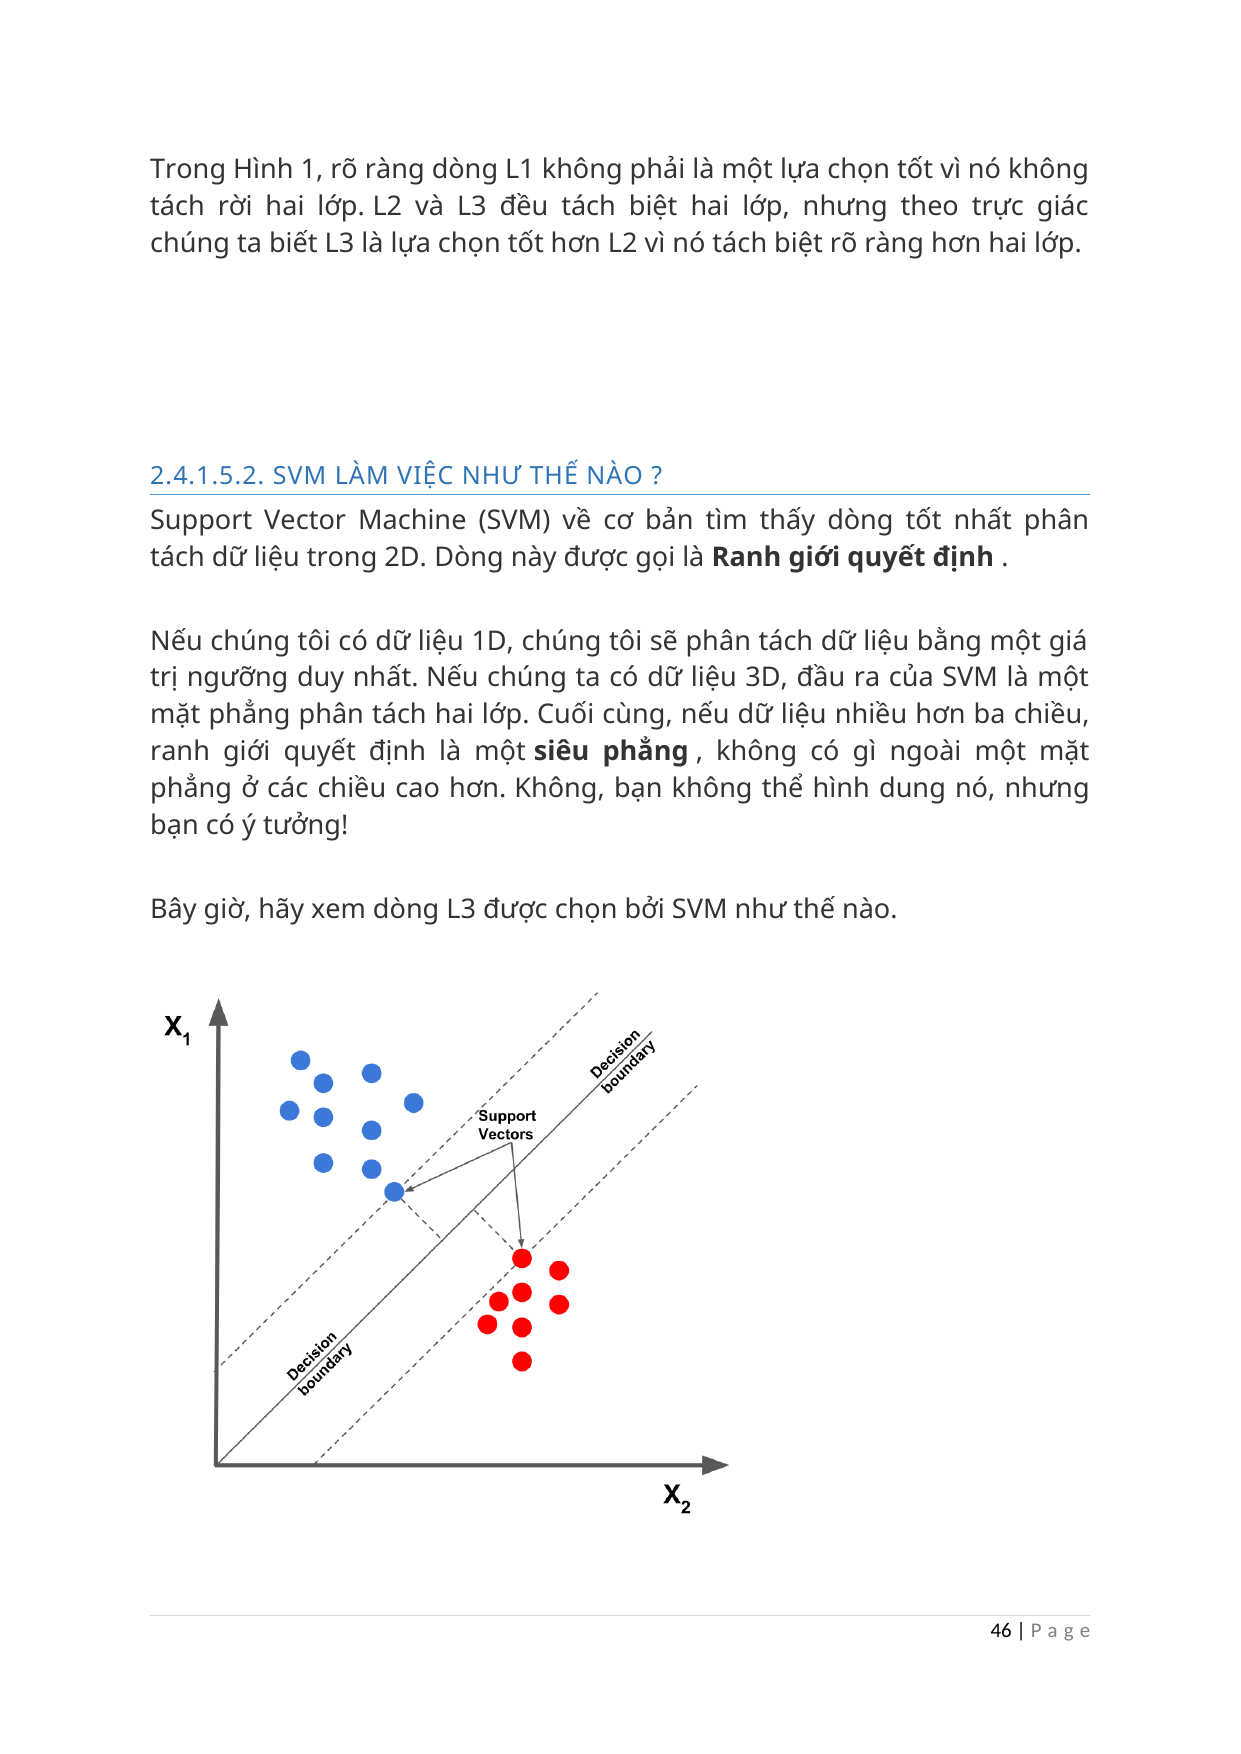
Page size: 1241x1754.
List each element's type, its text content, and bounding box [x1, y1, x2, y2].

text Trong Hình 1, rõ ràng dòng L1 không phải là một lựa chọn tốt vì nó không tách rời hai lớp. L2 và L3 đều tách biệt hai lớp, nhưng theo trực giác chúng ta biết L3 là lựa chọn tốt hơn L2 vì nó tách biệt rõ ràng hơn hai lớp. [150, 150, 1090, 261]
picture [150, 972, 787, 1539]
text Nếu chúng tôi có dữ liệu 1D, chúng tôi sẽ phân tách dữ liệu bằng một giá trị ngưỡng duy nhất. Nếu chúng ta có dữ liệu 3D, đầu ra của SVM là một mặt phẳng phân tách hai lớp. Cuối cùng, nếu dữ liệu nhiều hơn ba chiều, ranh giới quyết định là một siêu phẳng , không có gì ngoài một mặt phẳng ở các chiều cao hơn. Không, bạn không thể hình dung nó, nhưng bạn có ý tưởng! [150, 621, 1090, 842]
subtitle 2.4.1.5.2. SVM làm việc như thế nào ? [150, 457, 1090, 494]
text Support Vector Machine (SVM) về cơ bản tìm thấy dòng tốt nhất phân tách dữ liệu trong 2D. Dòng này được gọi là Ranh giới quyết định . [150, 500, 1090, 574]
text Bây giờ, hãy xem dòng L3 được chọn bởi SVM như thế nào. [150, 889, 1090, 926]
